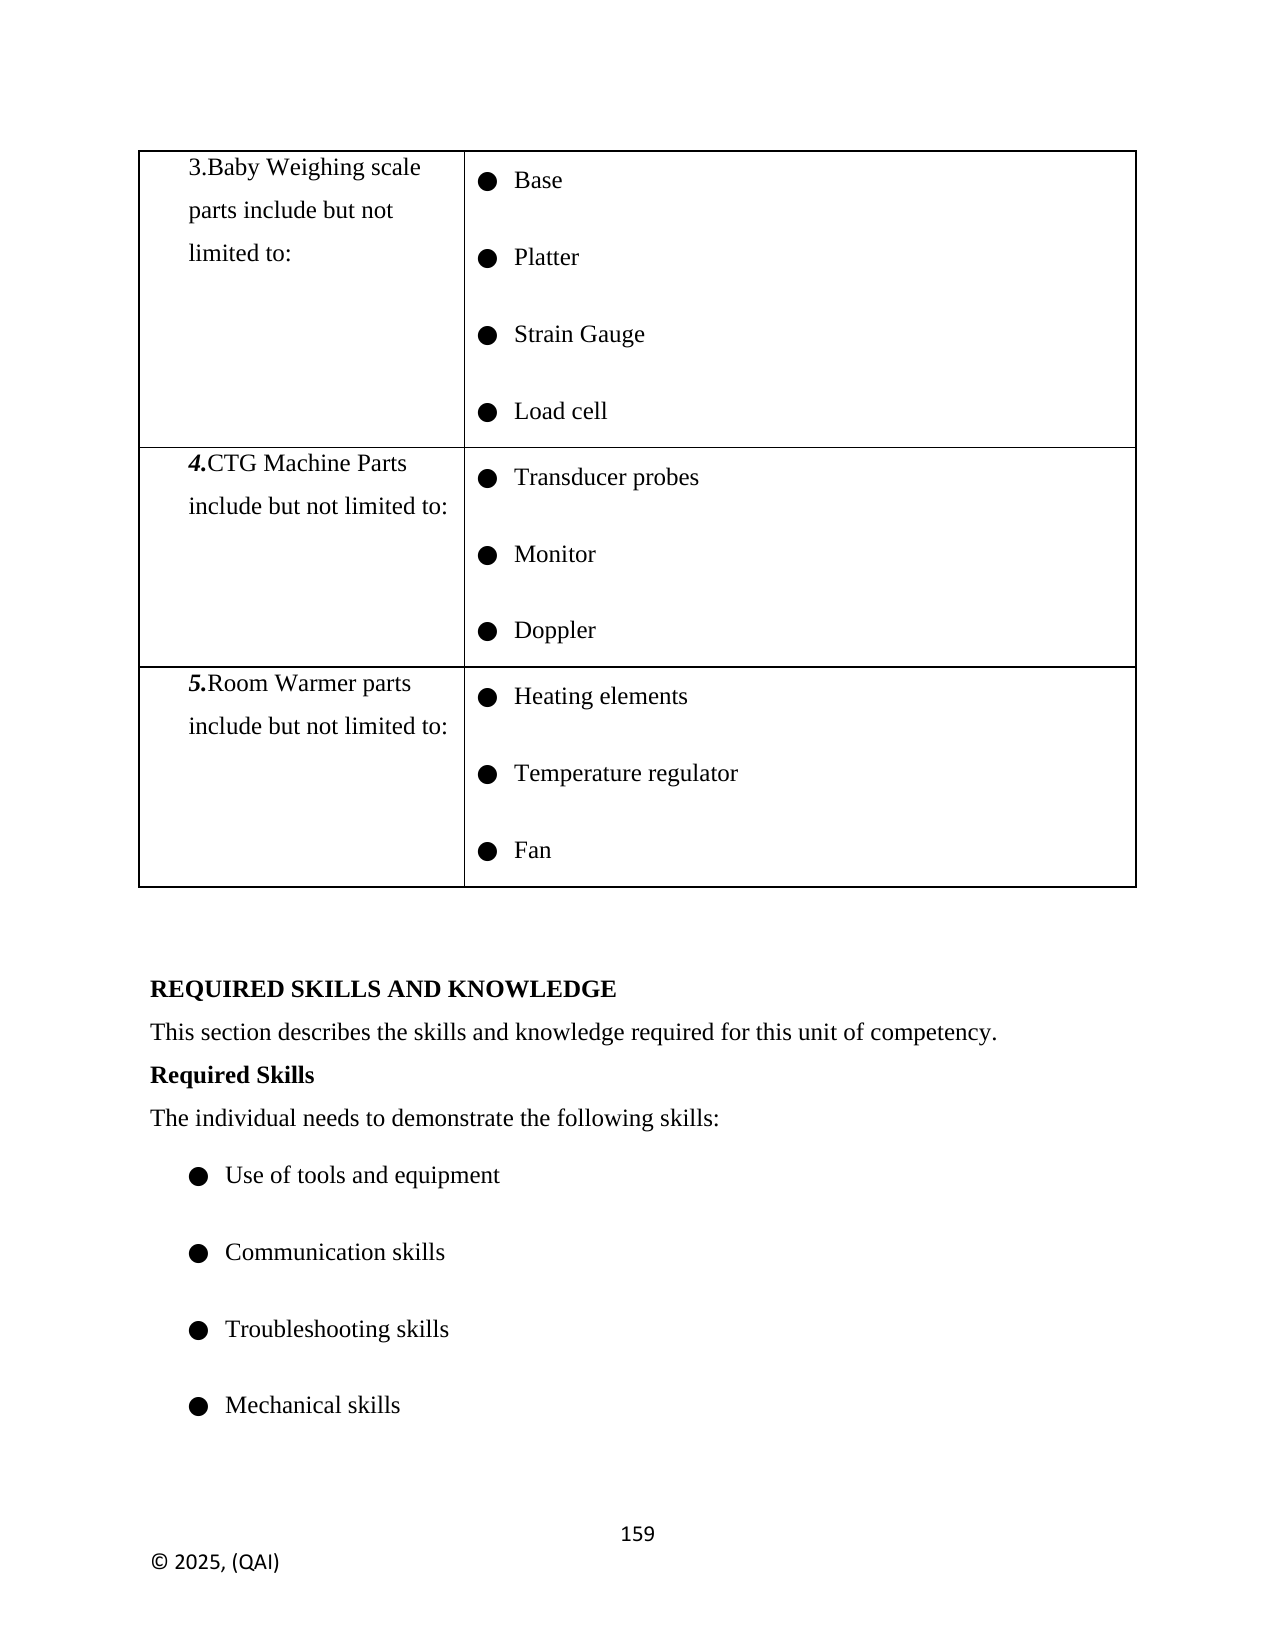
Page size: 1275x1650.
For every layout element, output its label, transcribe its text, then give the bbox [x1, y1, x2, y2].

text Required Skills [150, 1060, 1125, 1089]
text REQUIRED SKILLS AND KNOWLEDGE [150, 974, 1125, 1002]
table_cell Heating elements Temperature regulator Fan [465, 668, 1135, 886]
table_cell 3.Baby Weighing scale parts include but not limited to: [140, 152, 464, 447]
table_cell Transducer probes Monitor Doppler [465, 448, 1135, 666]
table_cell Base Platter Strain Gauge Load cell [465, 152, 1135, 447]
list Mechanical skills [187, 1377, 1125, 1428]
table_cell 4.CTG Machine Parts include but not limited to: [140, 448, 464, 666]
list Use of tools and equipment [187, 1146, 1125, 1197]
list Troubleshooting skills [187, 1300, 1125, 1351]
text This section describes the skills and knowledge required for this unit of competency. [150, 1017, 1125, 1046]
table_cell 5.Room Warmer parts include but not limited to: [140, 668, 464, 886]
list Communication skills [187, 1223, 1125, 1274]
text The individual needs to demonstrate the following skills: [150, 1103, 1125, 1132]
